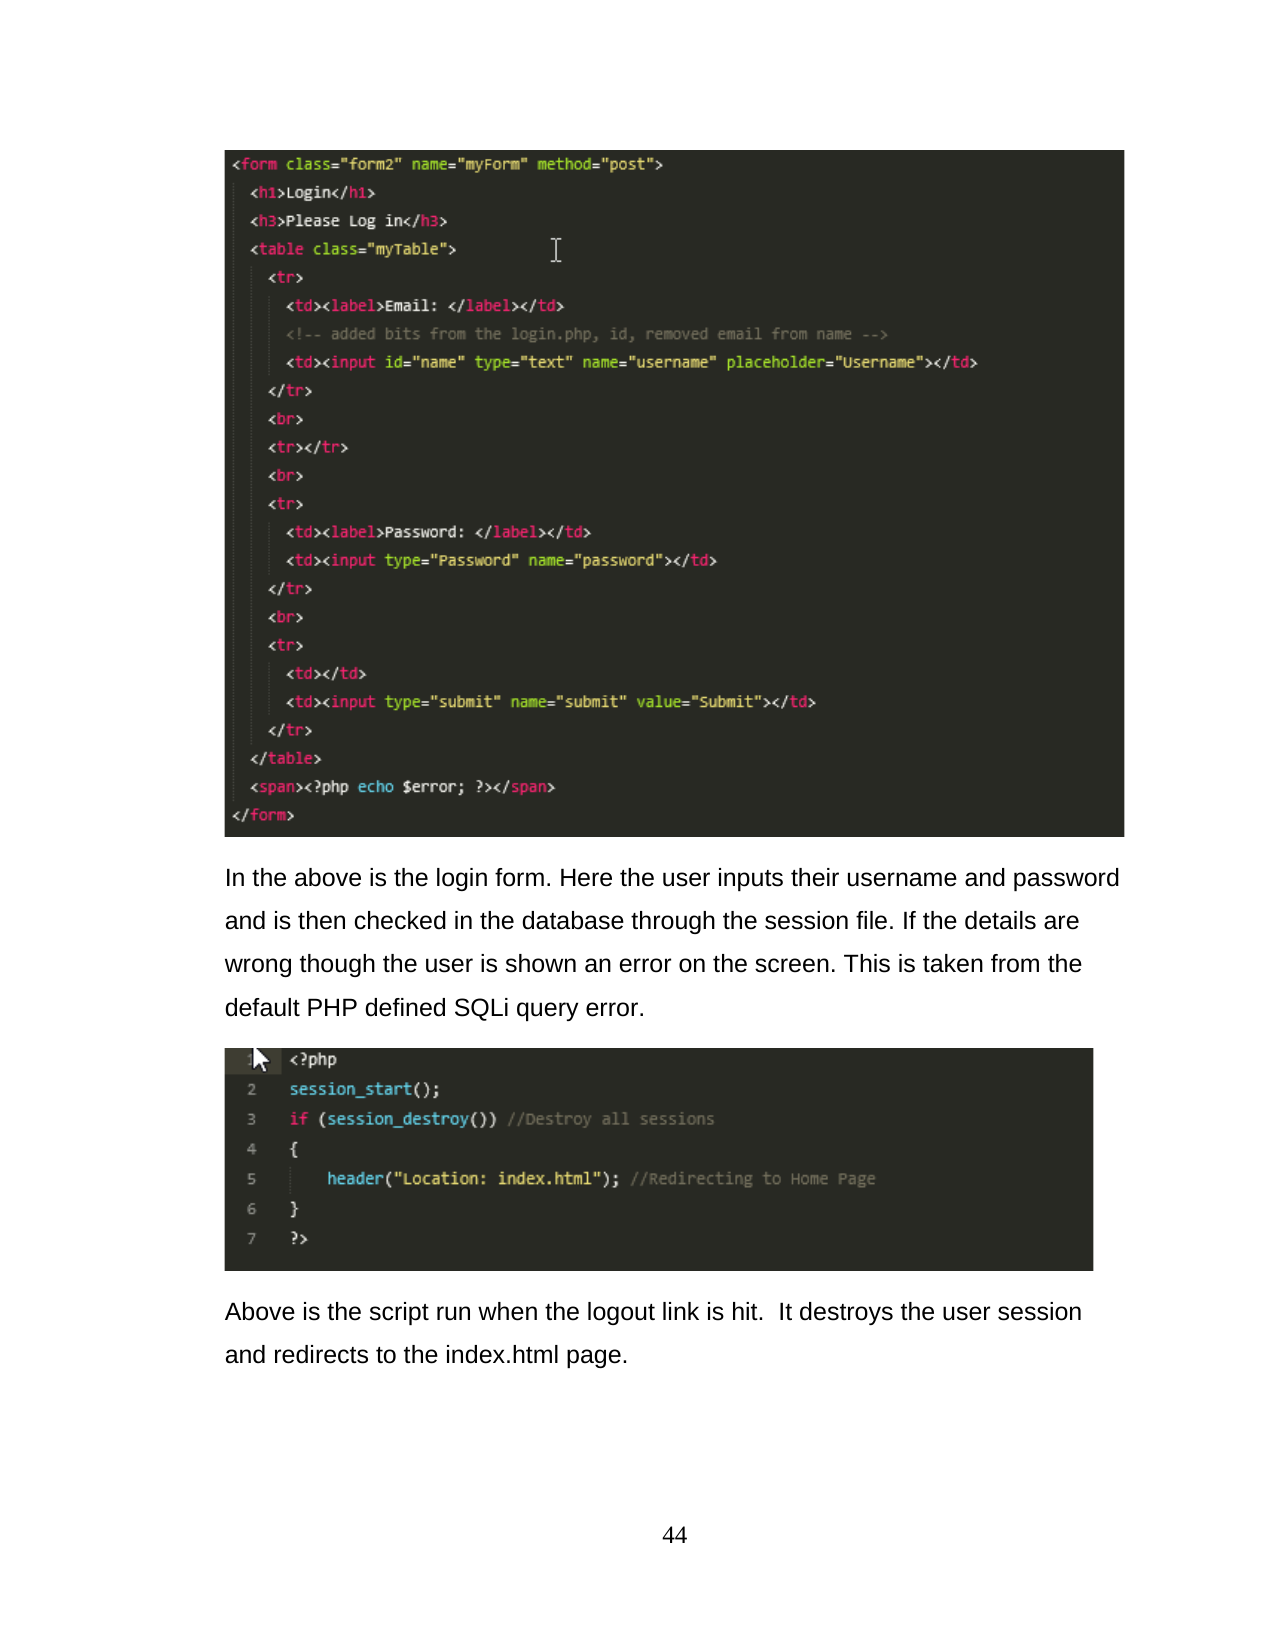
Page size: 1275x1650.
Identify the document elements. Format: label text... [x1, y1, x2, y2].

picture [224, 1048, 1094, 1271]
text Above is the script run when the logout link is hit. It destroys the user session and redirects to the index.html page. [224, 1297, 1125, 1369]
text In the above is the login form. Here the user inputs their username and password and is then checked in the database through the session file. If the details are wrong though the user is shown an error on the screen. This is taken from the default PHP defined SQLi query error. [224, 863, 1125, 1021]
picture [224, 150, 1125, 837]
